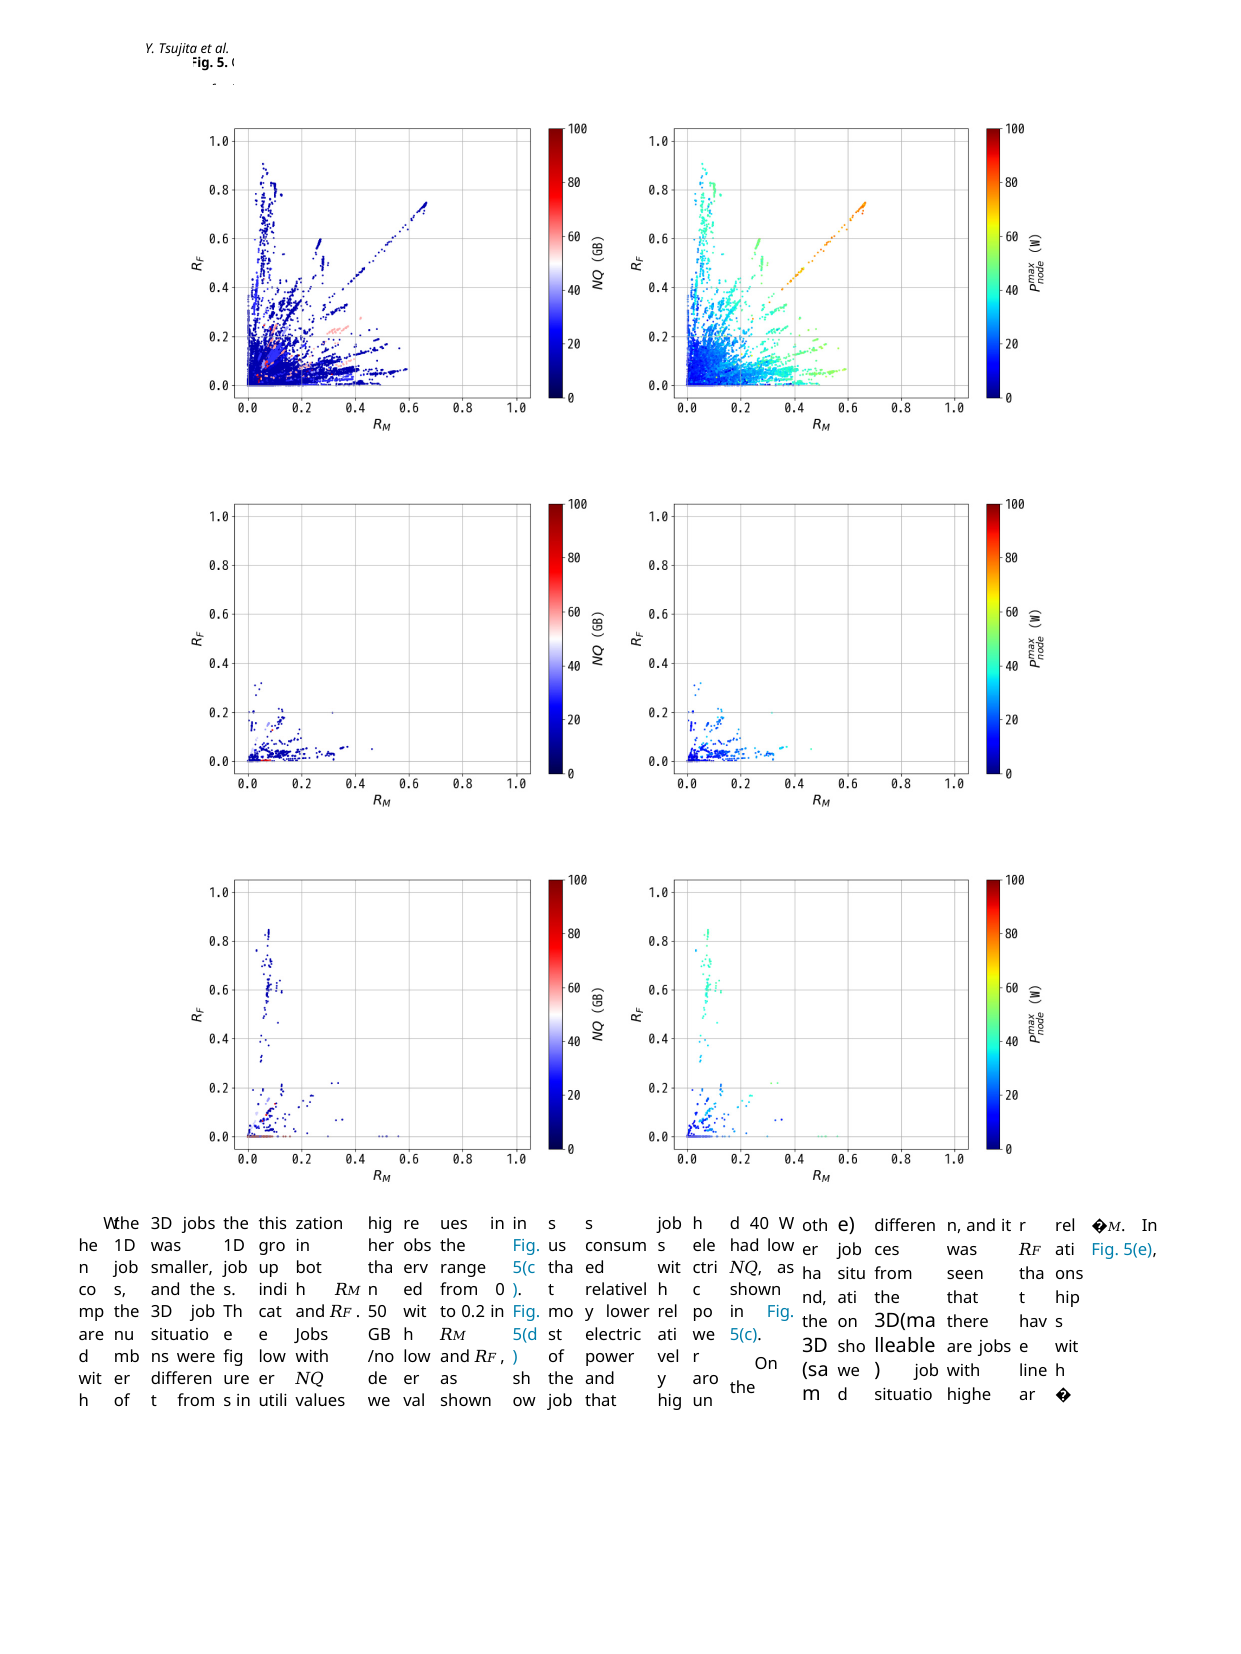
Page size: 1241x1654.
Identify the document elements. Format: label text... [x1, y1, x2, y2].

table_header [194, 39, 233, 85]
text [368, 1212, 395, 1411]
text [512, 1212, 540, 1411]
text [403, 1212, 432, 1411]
table_header Y. Tsujita et al. [156, 34, 194, 1193]
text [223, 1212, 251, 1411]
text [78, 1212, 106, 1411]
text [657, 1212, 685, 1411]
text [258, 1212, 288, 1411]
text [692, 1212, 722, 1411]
picture [730, 1328, 737, 1334]
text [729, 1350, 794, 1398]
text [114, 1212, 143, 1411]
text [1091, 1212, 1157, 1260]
picture [194, 116, 1057, 1192]
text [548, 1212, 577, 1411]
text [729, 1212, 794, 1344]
